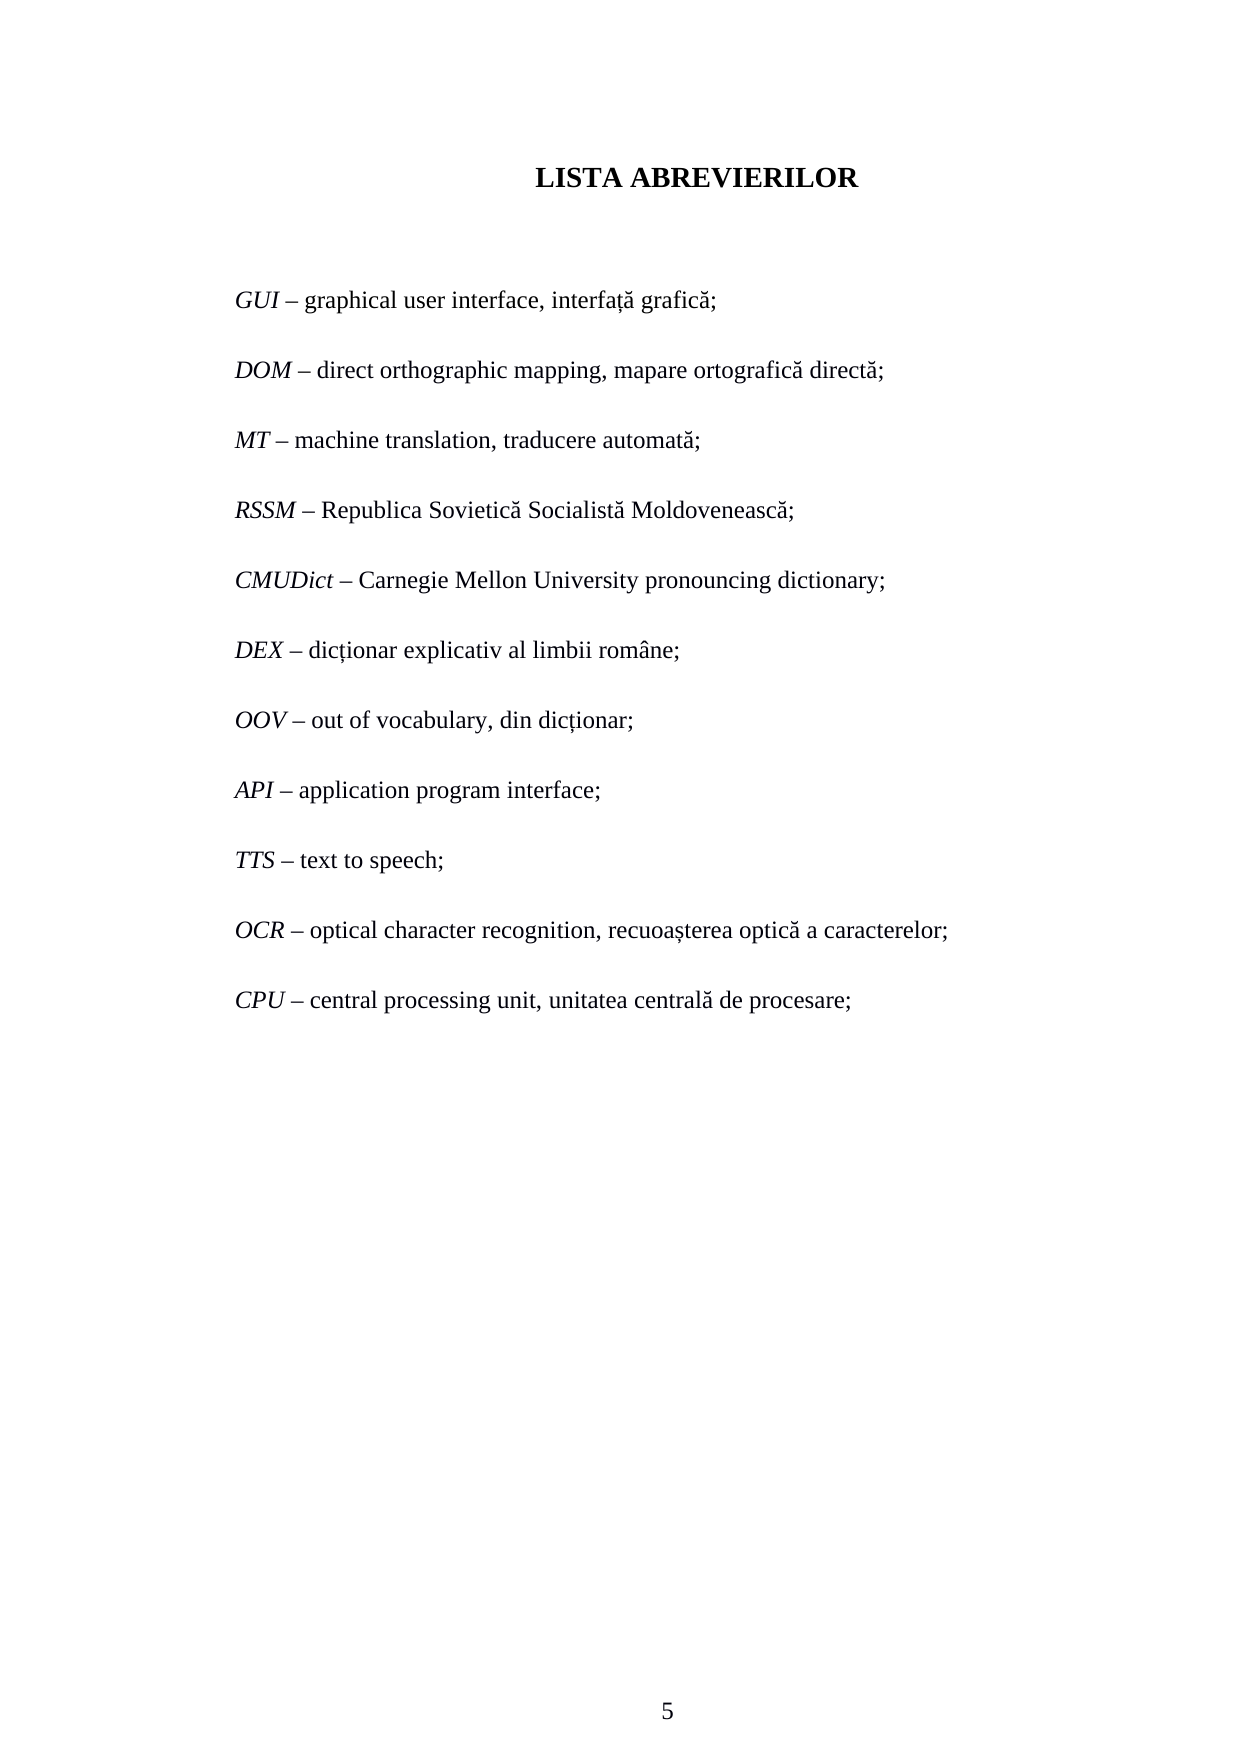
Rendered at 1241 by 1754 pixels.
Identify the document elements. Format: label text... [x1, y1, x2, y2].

text LISTA ABREVIERILOR [176, 160, 1159, 193]
text OCR – optical character recognition, recuoașterea optică a caracterelor; [176, 915, 1159, 944]
text DEX – dicționar explicativ al limbii române; [176, 635, 1159, 664]
text RSSM – Republica Sovietică Socialistă Moldovenească; [176, 495, 1159, 524]
text MT – machine translation, traducere automată; [176, 425, 1159, 454]
text TTS – text to speech; [176, 845, 1159, 874]
text CMUDict – Carnegie Mellon University pronouncing dictionary; [176, 565, 1159, 594]
text GUI – graphical user interface, interfață grafică; [176, 285, 1159, 314]
text API – application program interface; [176, 775, 1159, 804]
text DOM – direct orthographic mapping, mapare ortografică directă; [176, 355, 1159, 384]
text CPU – central processing unit, unitatea centrală de procesare; [176, 985, 1159, 1014]
text OOV – out of vocabulary, din dicționar; [176, 705, 1159, 734]
